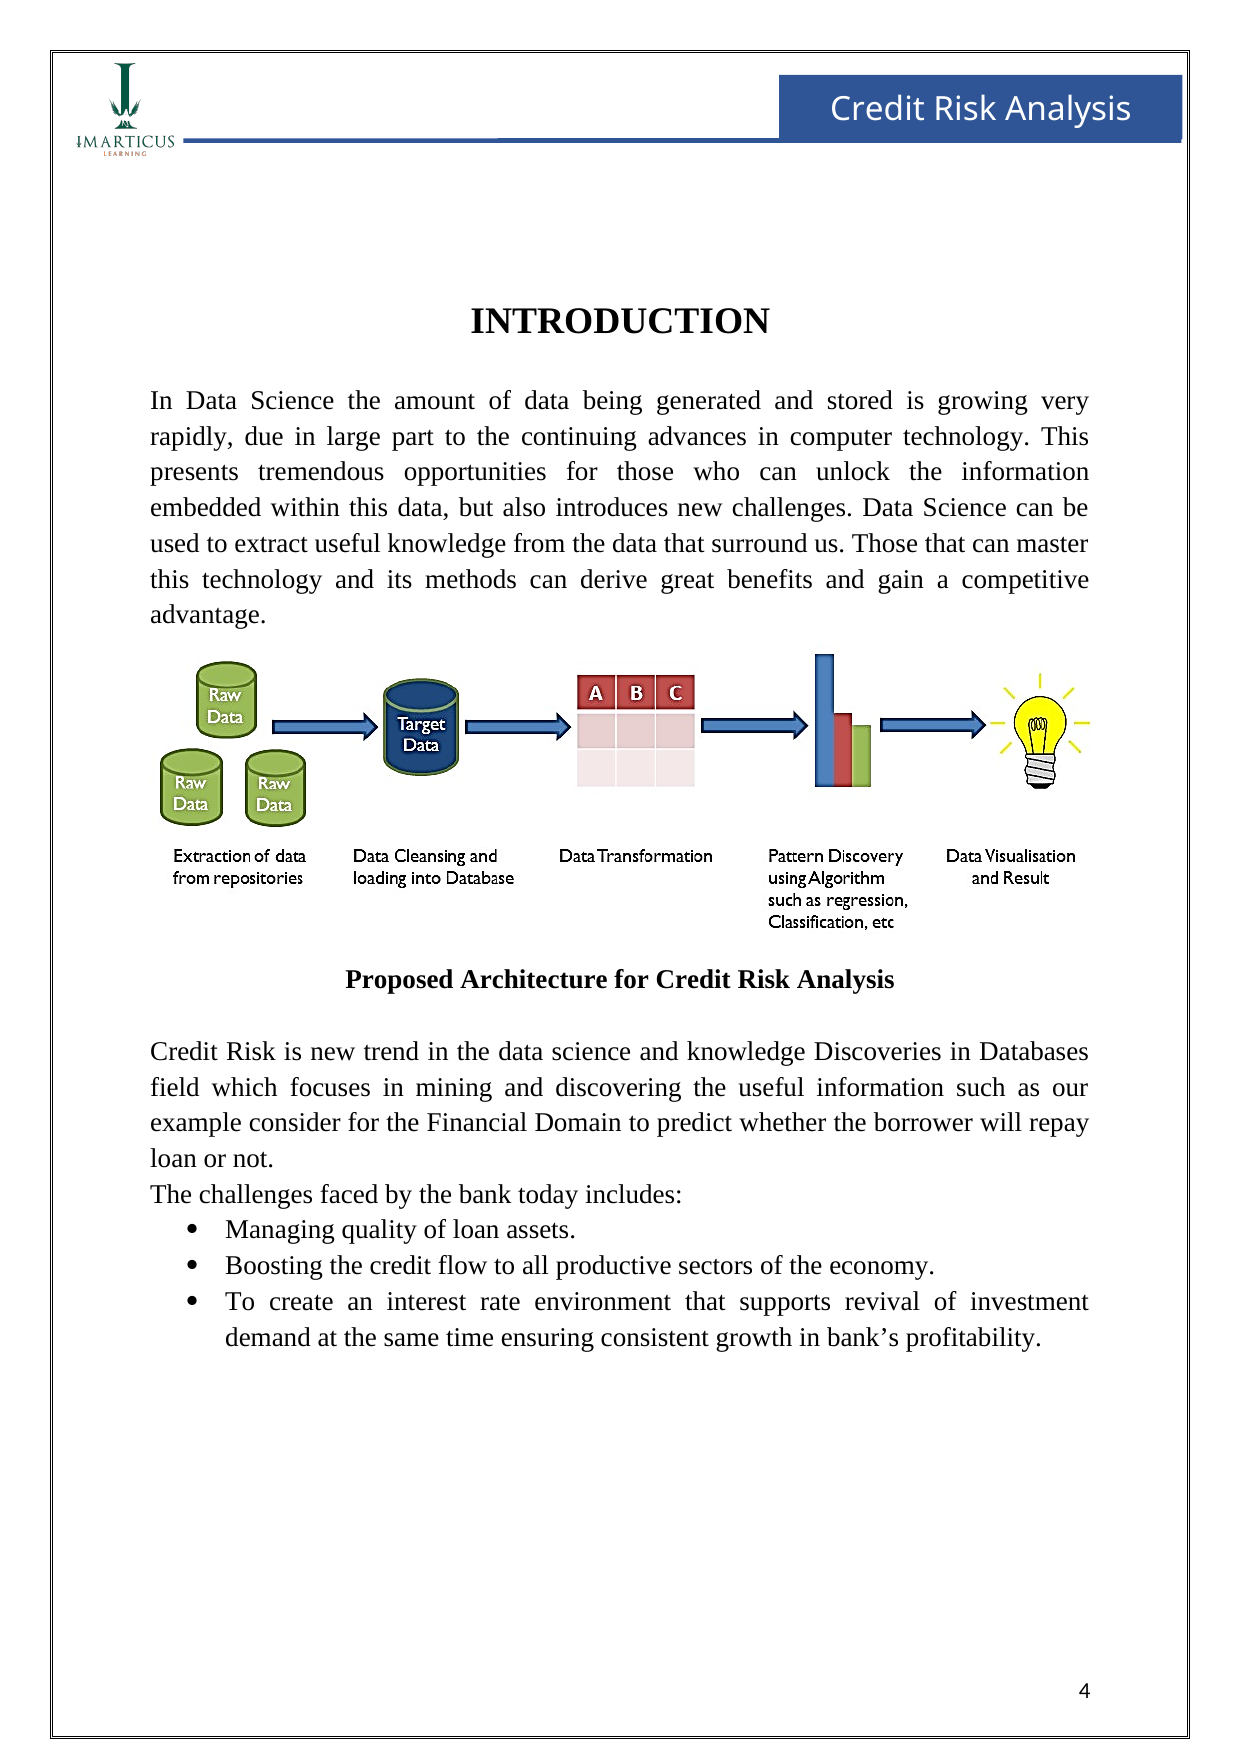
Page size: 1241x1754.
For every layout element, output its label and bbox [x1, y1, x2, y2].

picture [76, 63, 174, 156]
picture [150, 634, 1091, 959]
